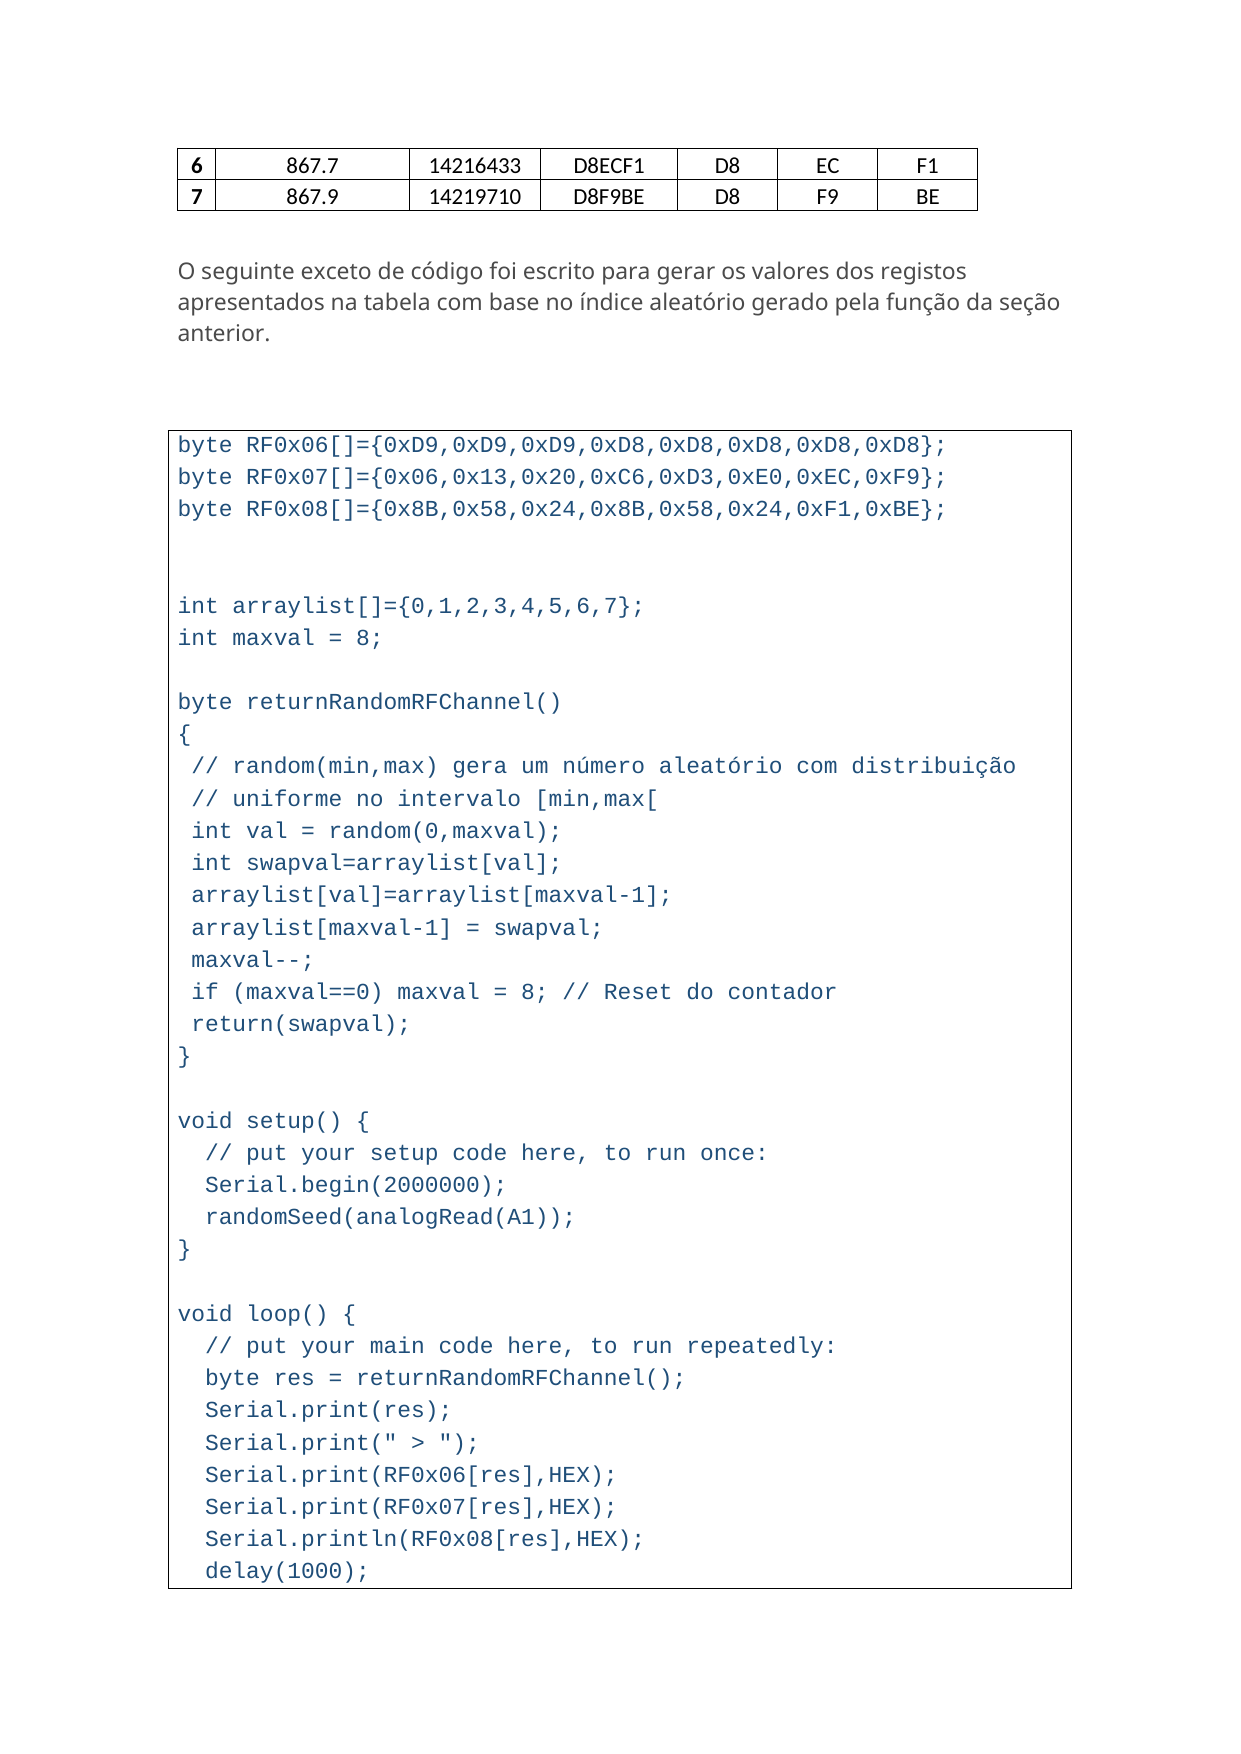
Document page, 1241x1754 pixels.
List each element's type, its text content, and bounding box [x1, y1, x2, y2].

text int val = random(0,maxval); [169, 816, 1071, 845]
text // put your setup code here, to run once: [169, 1138, 1071, 1167]
text // uniforme no intervalo [min,max[ [169, 784, 1071, 813]
text randomSeed(analogRead(A1)); [169, 1202, 1071, 1231]
text byte RF0x07[]={0x06,0x13,0x20,0xC6,0xD3,0xE0,0xEC,0xF9}; [169, 462, 1071, 491]
table_cell 7 [178, 180, 215, 210]
text } [169, 1041, 1071, 1071]
table_cell BE [878, 180, 977, 210]
table_cell D8F9BE [541, 180, 677, 210]
text byte RF0x06[]={0xD9,0xD9,0xD9,0xD8,0xD8,0xD8,0xD8,0xD8}; [169, 431, 1071, 459]
table_cell D8ECF1 [541, 149, 677, 179]
text if (maxval==0) maxval = 8; // Reset do contador [169, 977, 1071, 1006]
text int arraylist[]={0,1,2,3,4,5,6,7}; [169, 591, 1071, 620]
text Serial.print(RF0x07[res],HEX); [169, 1492, 1071, 1521]
text Serial.print(res); [169, 1396, 1071, 1424]
table_cell 14219710 [410, 180, 540, 210]
text int swapval=arraylist[val]; [169, 848, 1071, 877]
text Serial.println(RF0x08[res],HEX); [169, 1524, 1071, 1553]
text maxval--; [169, 945, 1071, 974]
table_cell 867.7 [216, 149, 409, 179]
text delay(1000); [169, 1556, 1071, 1588]
table_cell F1 [878, 149, 977, 179]
text byte returnRandomRFChannel() [169, 687, 1071, 716]
text Serial.print(RF0x06[res],HEX); [169, 1460, 1071, 1489]
text { [169, 719, 1071, 749]
table_cell D8 [678, 149, 777, 179]
text byte res = returnRandomRFChannel(); [169, 1363, 1071, 1392]
table_cell 14216433 [410, 149, 540, 179]
text return(swapval); [169, 1009, 1071, 1038]
text O seguinte exceto de código foi escrito para gerar os valores dos registos apresentados na tabela com base no índice aleatório gerado pela função da seção anterior. [177, 255, 1063, 349]
text // put your main code here, to run repeatedly: [169, 1331, 1071, 1360]
text void loop() { [169, 1299, 1071, 1328]
text } [169, 1234, 1071, 1264]
table_cell 867.9 [216, 180, 409, 210]
table_cell F9 [778, 180, 877, 210]
text byte RF0x08[]={0x8B,0x58,0x24,0x8B,0x58,0x24,0xF1,0xBE}; [169, 494, 1071, 523]
text // random(min,max) gera um número aleatório com distribuição [169, 752, 1071, 781]
text Serial.print(" > "); [169, 1428, 1071, 1457]
text arraylist[val]=arraylist[maxval-1]; [169, 881, 1071, 909]
table_cell EC [778, 149, 877, 179]
table_cell D8 [678, 180, 777, 210]
text Serial.begin(2000000); [169, 1170, 1071, 1199]
table_cell 6 [178, 149, 215, 179]
text arraylist[maxval-1] = swapval; [169, 913, 1071, 942]
text void setup() { [169, 1106, 1071, 1135]
text int maxval = 8; [169, 623, 1071, 652]
